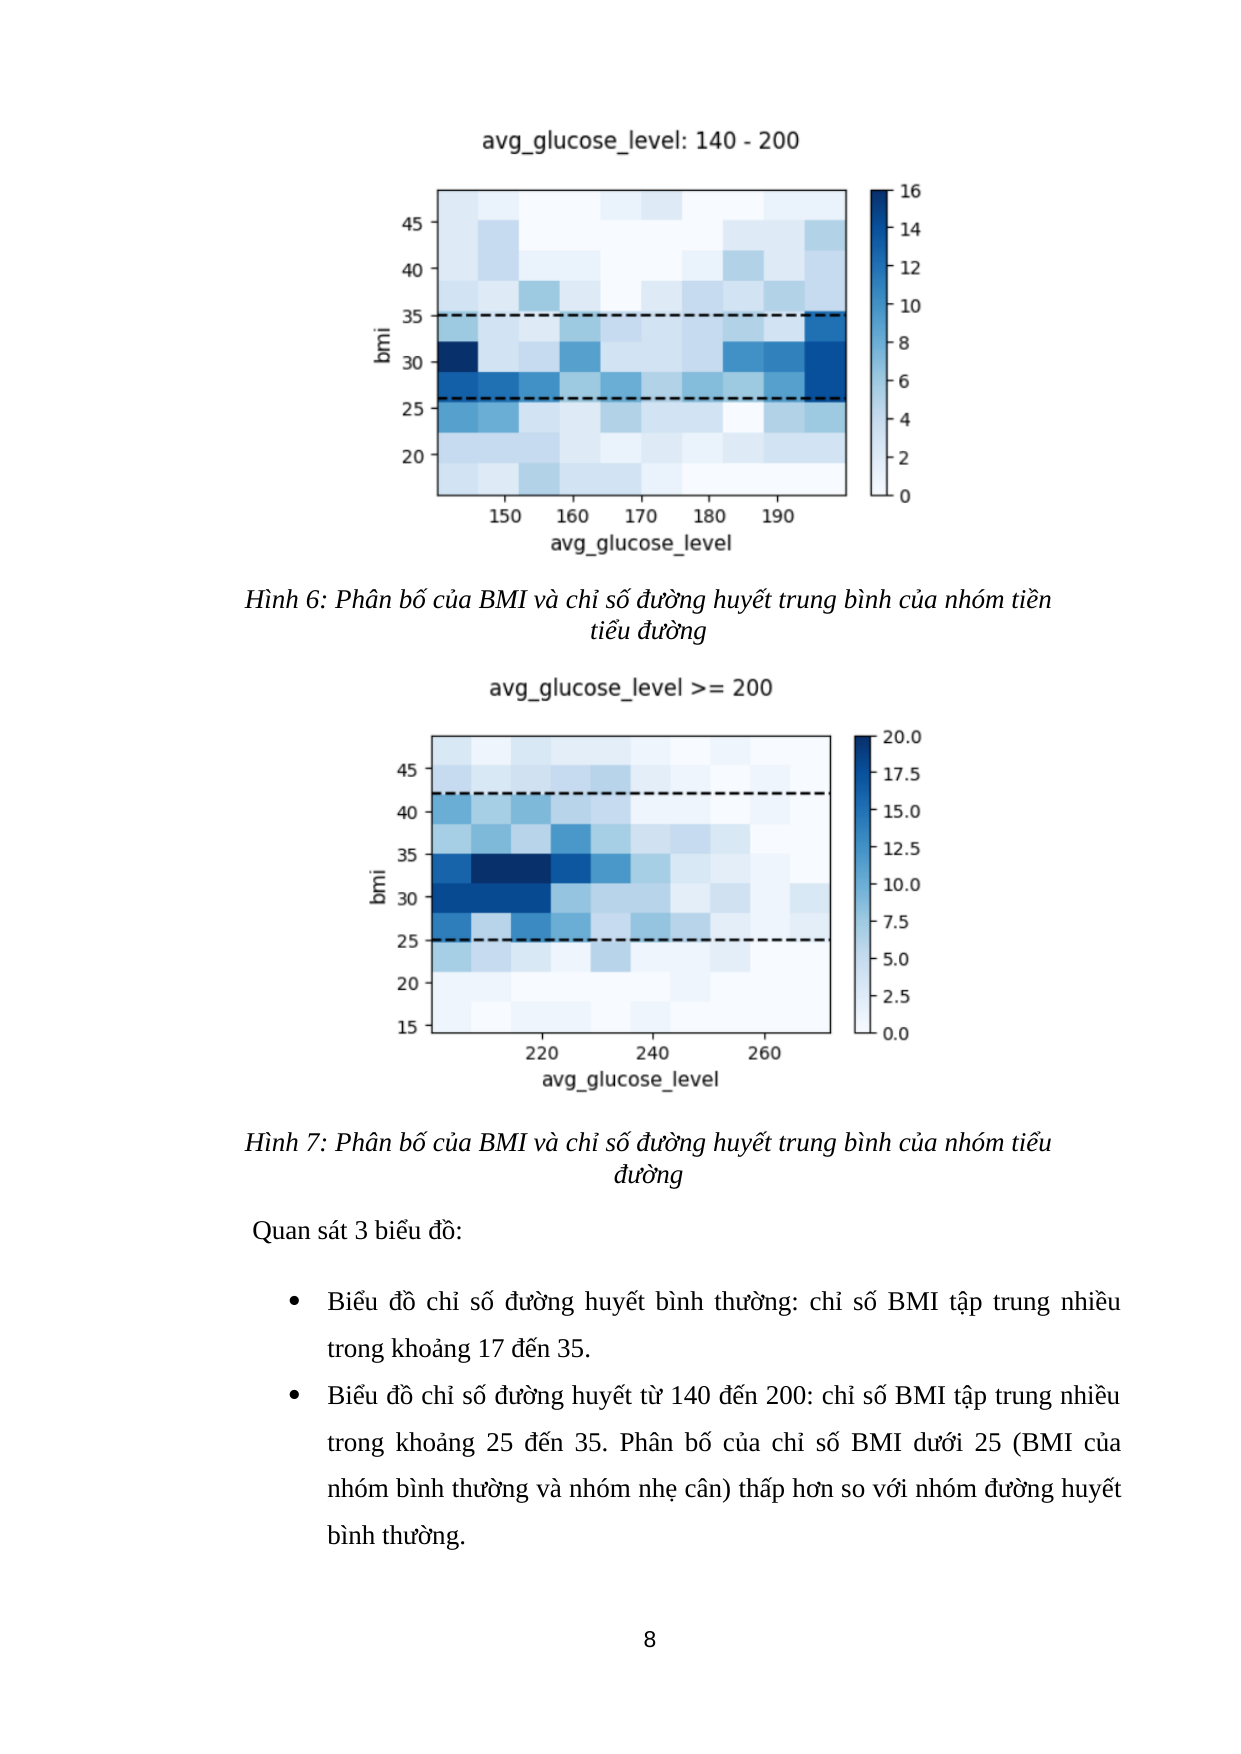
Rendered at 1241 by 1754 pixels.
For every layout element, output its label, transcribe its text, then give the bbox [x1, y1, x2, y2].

list Biểu đồ chỉ số đường huyết bình thường: chỉ số BMI tập trung nhiều trong khoảng 17 đến 35. [289, 1286, 1122, 1363]
picture [366, 118, 934, 558]
list Biểu đồ chỉ số đường huyết từ 140 đến 200: chỉ số BMI tập trung nhiều trong khoảng 25 đến 35. Phân bố của chỉ số BMI dưới 25 (BMI của nhóm bình thường và nhóm nhẹ cân) thấp hơn so với nhóm đường huyết bình thường. [289, 1379, 1122, 1550]
text Quan sát 3 biểu đồ: [177, 1214, 1122, 1245]
text Hình 7: Phân bố của BMI và chỉ số đường huyết trung bình của nhóm tiểu đường [222, 1127, 1077, 1189]
text Hình 6: Phân bố của BMI và chỉ số đường huyết trung bình của nhóm tiền tiểu đường [222, 583, 1077, 645]
picture [366, 670, 934, 1101]
